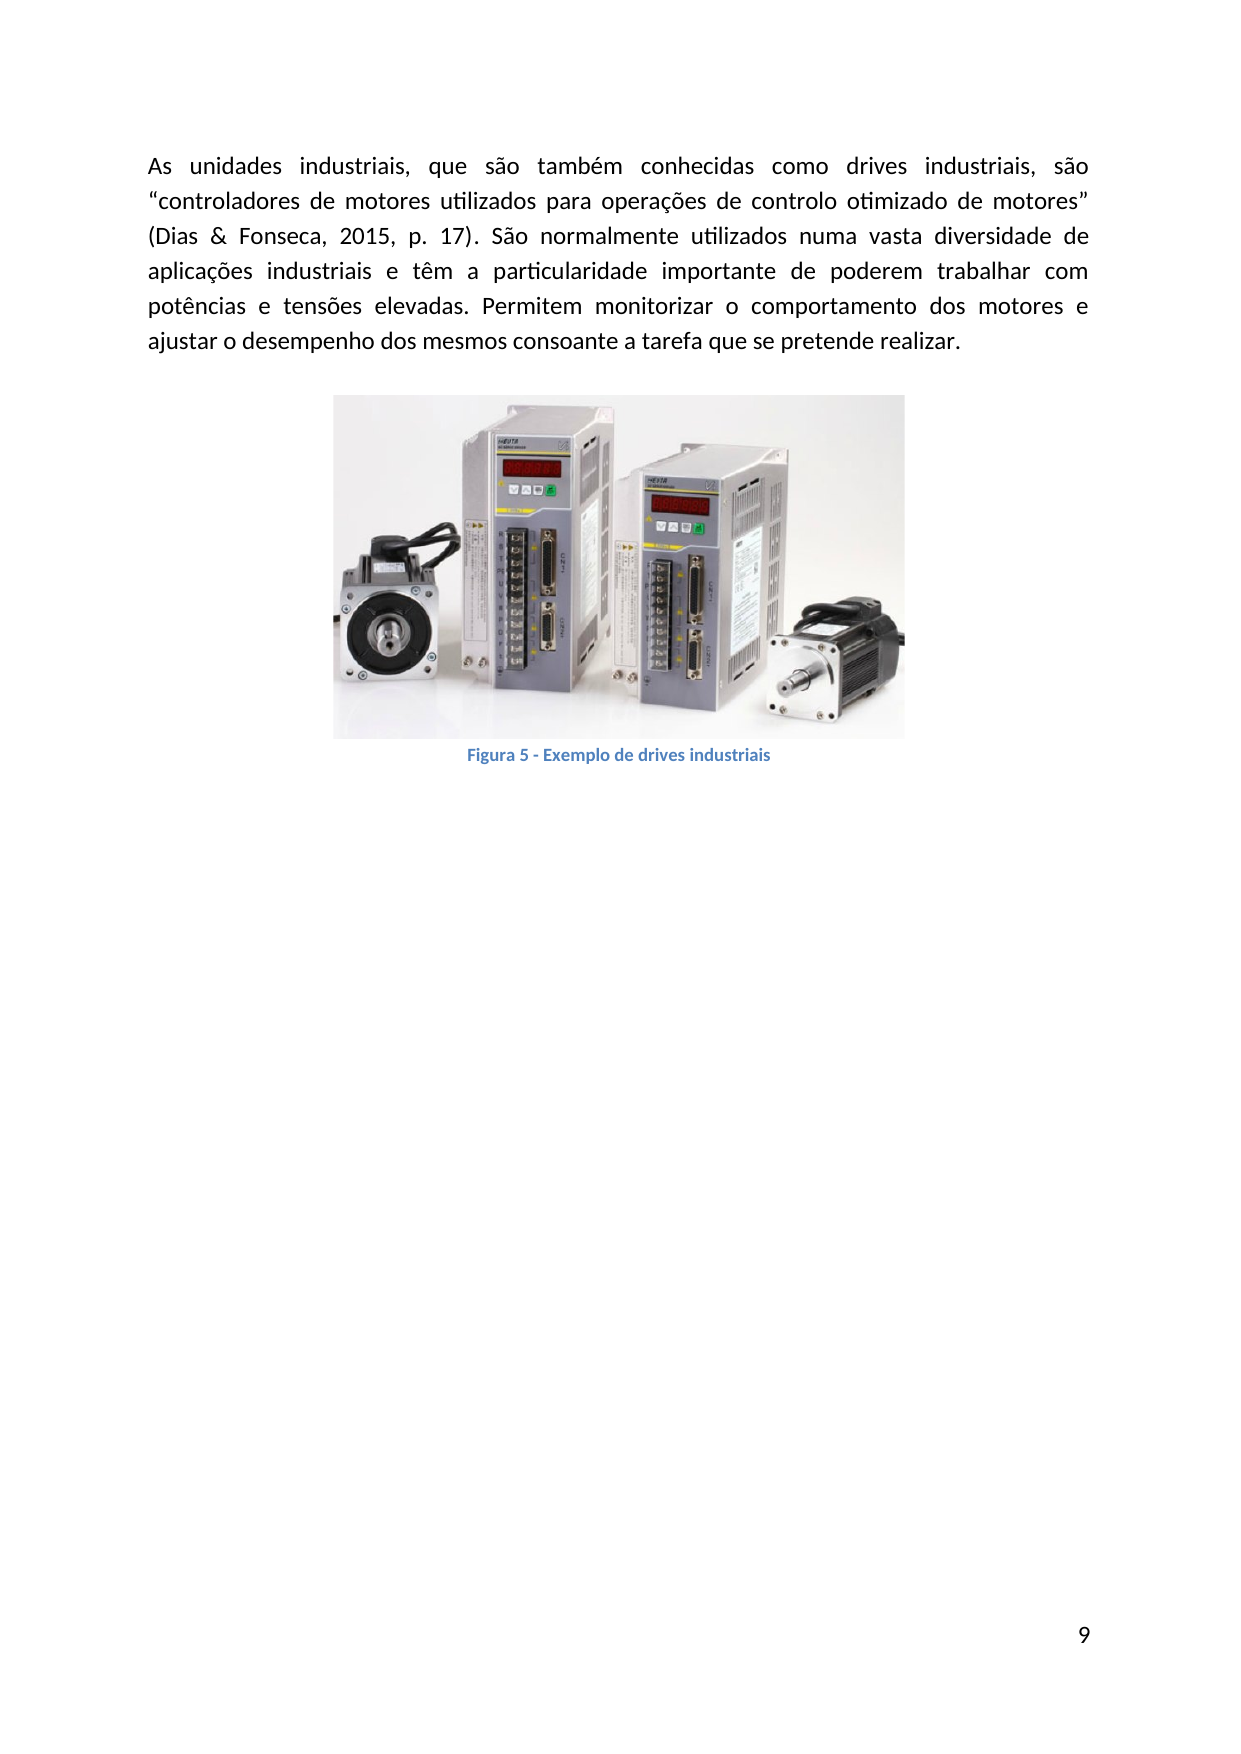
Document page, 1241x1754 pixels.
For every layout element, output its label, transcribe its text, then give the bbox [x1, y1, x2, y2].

text As unidades industriais, que são também conhecidas como drives industriais, são “controladores de motores utilizados para operações de controlo otimizado de motores” (Dias & Fonseca, 2015, p. 17). São normalmente utilizados numa vasta diversidade de aplicações industriais e têm a particularidade importante de poderem trabalhar com potências e tensões elevadas. Permitem monitorizar o comportamento dos motores e ajustar o desempenho dos mesmos consoante a tarefa que se pretende realizar. [148, 150, 1090, 356]
picture [333, 395, 905, 739]
text Figura 5 - Exemplo de drives industriais [148, 743, 1090, 766]
